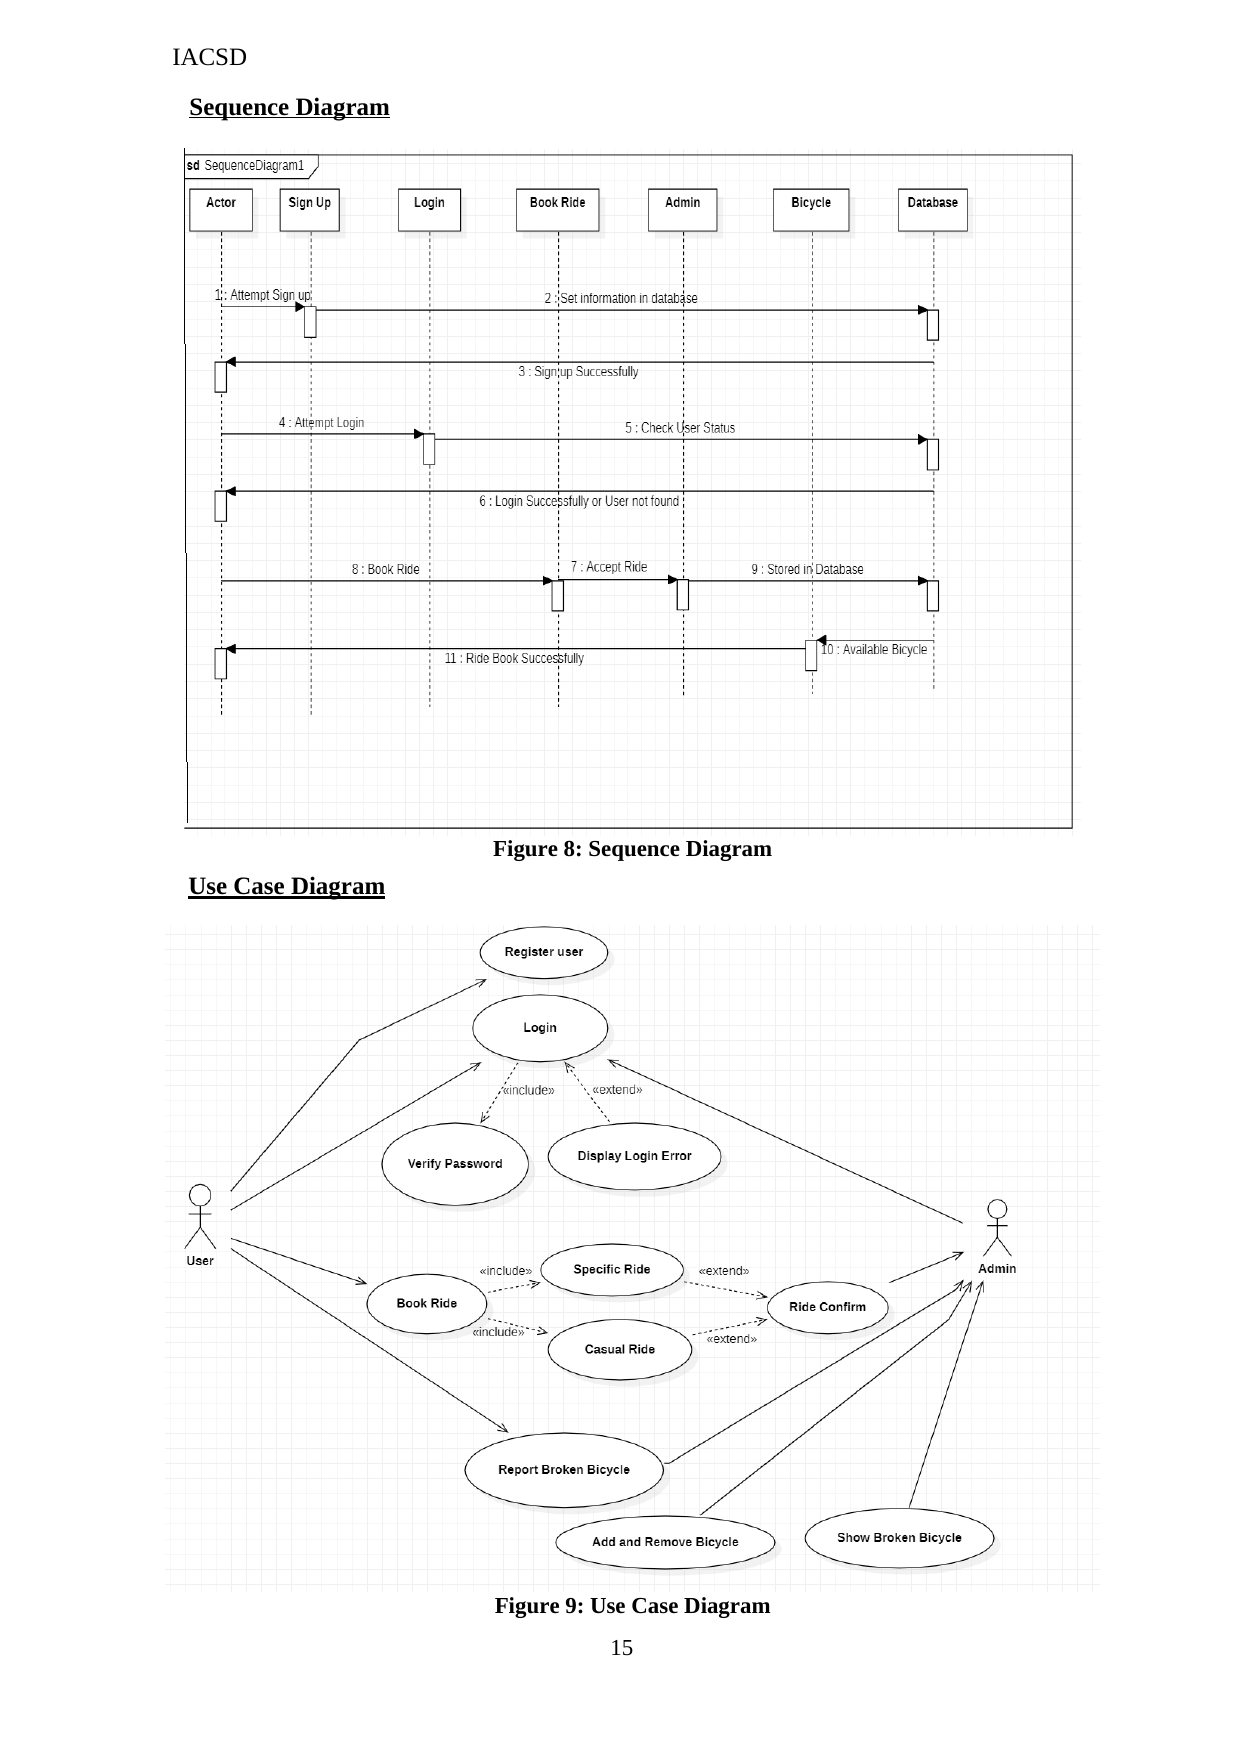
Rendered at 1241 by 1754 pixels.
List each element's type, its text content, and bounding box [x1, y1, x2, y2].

text Figure 9: Use Case Diagram [81, 1593, 1184, 1619]
picture [165, 925, 1101, 1592]
picture [184, 149, 1081, 836]
text Figure 8: Sequence Diagram [81, 835, 1184, 862]
text Sequence Diagram [81, 92, 1184, 121]
subtitle Use Case Diagram [188, 871, 1184, 900]
